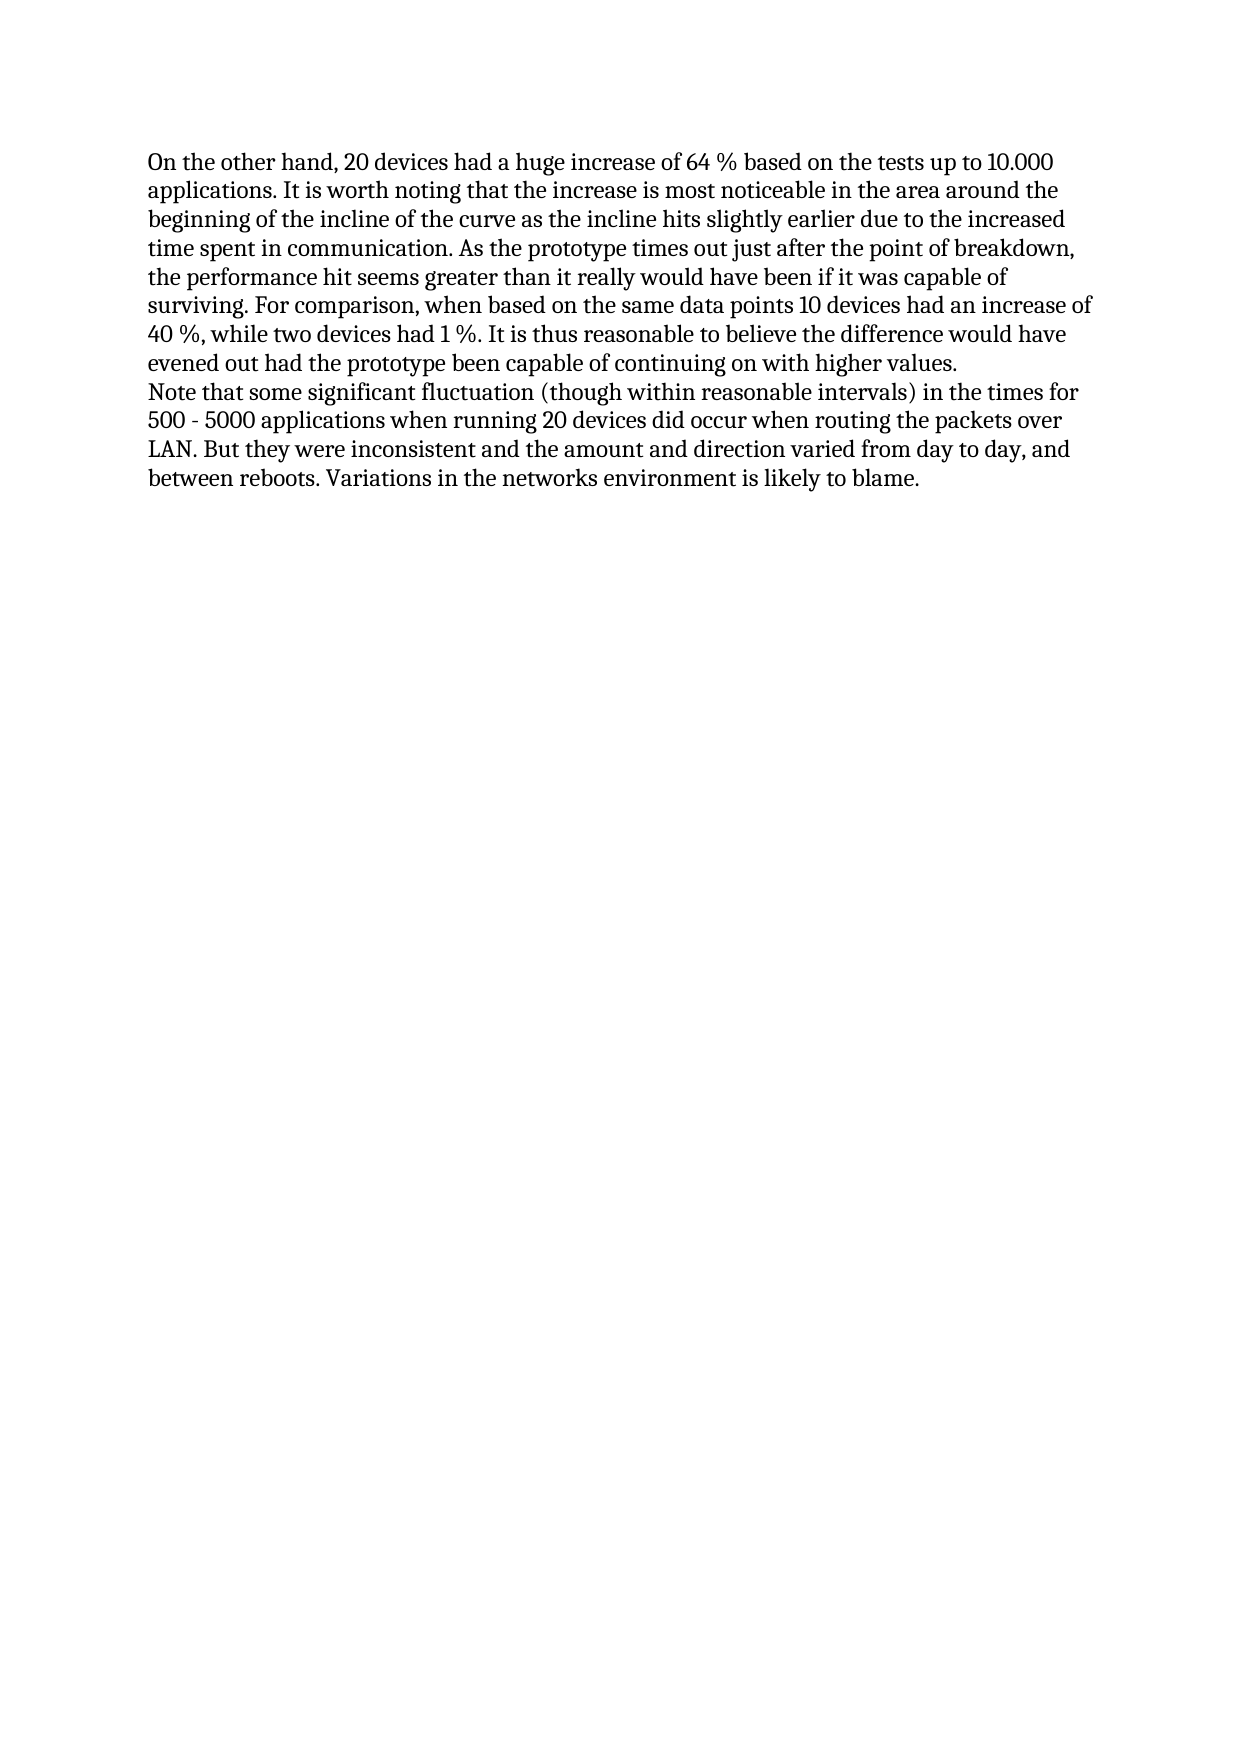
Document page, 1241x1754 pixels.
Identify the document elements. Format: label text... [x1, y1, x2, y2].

text Note that some significant fluctuation (though within reasonable intervals) in the times for 500 - 5000 applications when running 20 devices did occur when routing the packets over LAN. But they were inconsistent and the amount and direction varied from day to day, and between reboots. Variations in the networks environment is likely to blame. [148, 378, 1092, 493]
text On the other hand, 20 devices had a huge increase of 64 % based on the tests up to 10.000 applications. It is worth noting that the increase is most noticeable in the area around the beginning of the incline of the curve as the incline hits slightly earlier due to the increased time spent in communication. As the prototype times out just after the point of breakdown, the performance hit seems greater than it really would have been if it was capable of surviving. For comparison, when based on the same data points 10 devices had an increase of 40 %, while two devices had 1 %. It is thus reasonable to believe the difference would have evened out had the prototype been capable of continuing on with higher values. [148, 148, 1092, 378]
